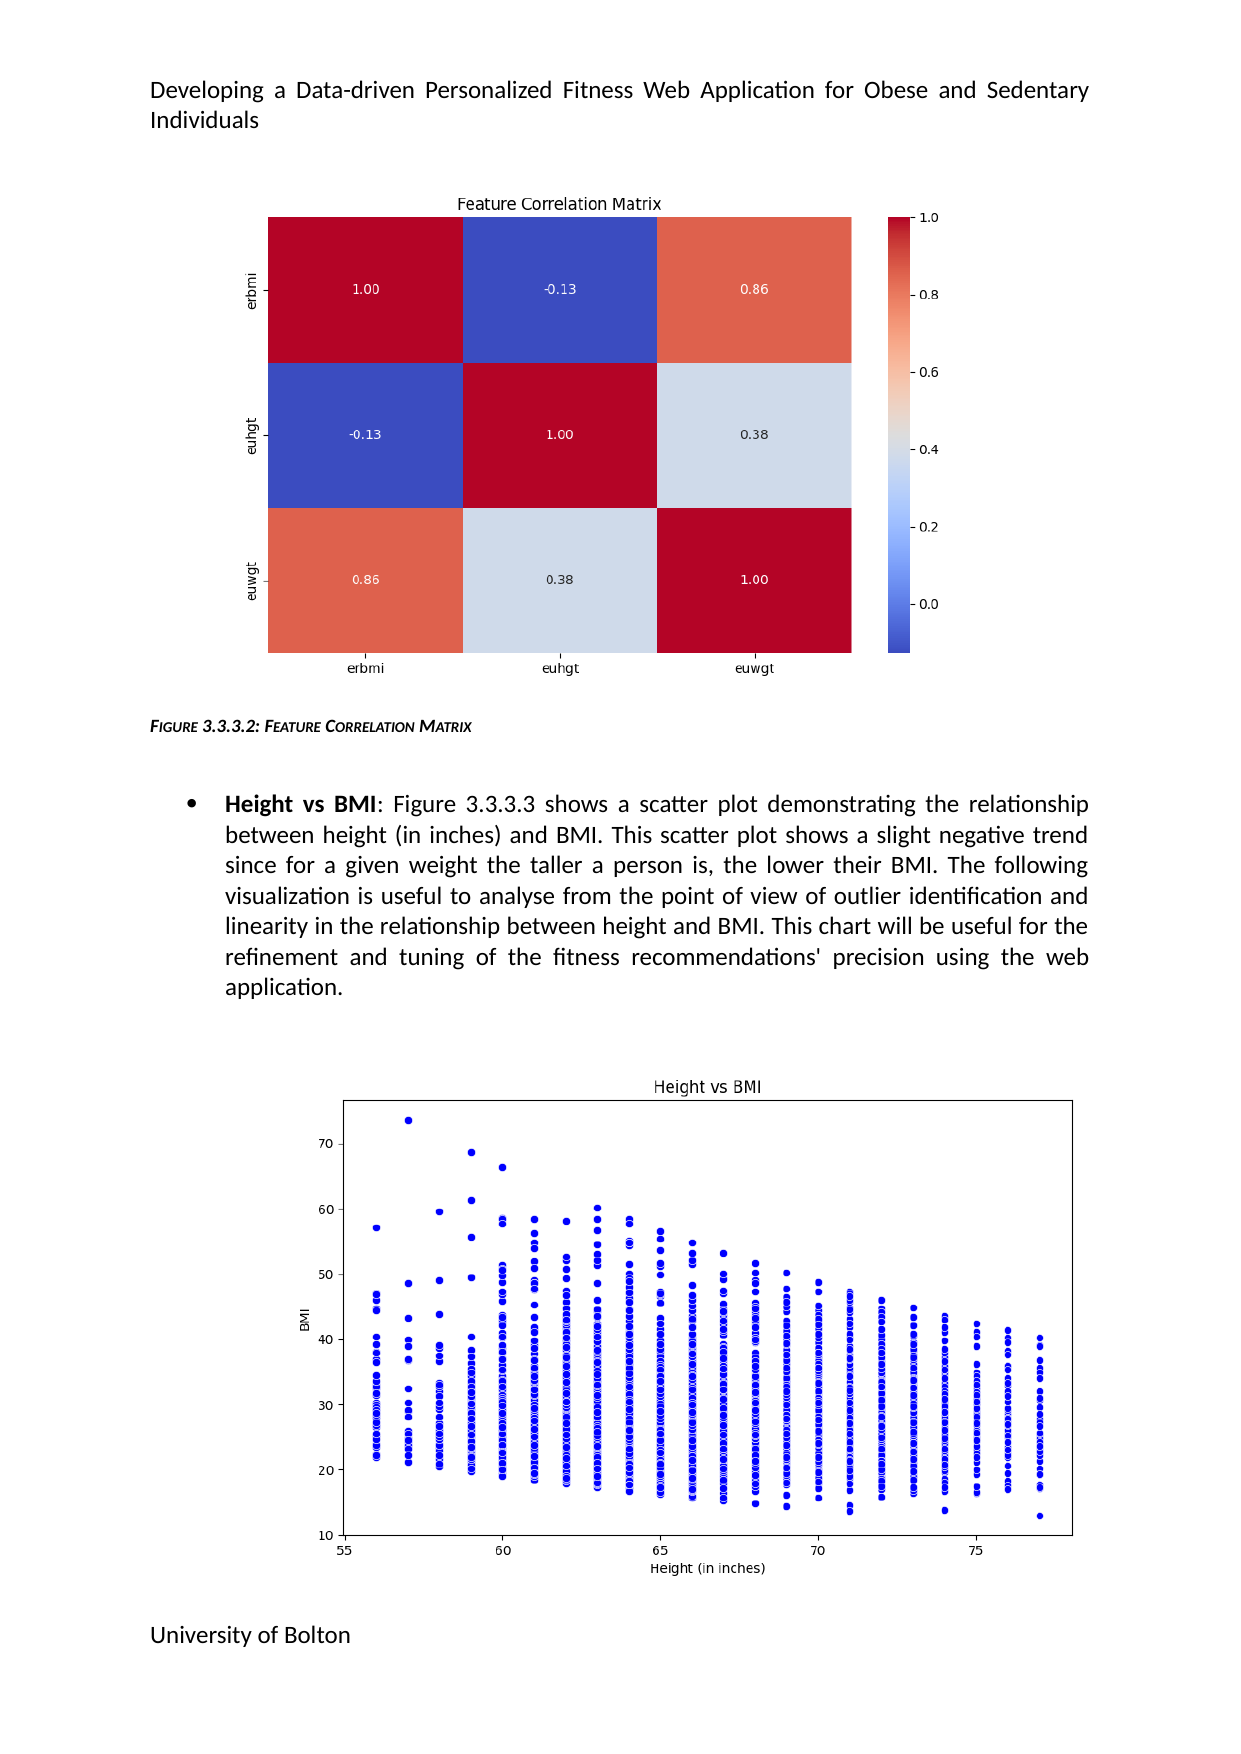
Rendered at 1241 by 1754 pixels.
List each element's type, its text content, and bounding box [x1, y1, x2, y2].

picture [150, 150, 1091, 715]
list Height vs BMI: Figure 3.3.3.3 shows a scatter plot demonstrating the relationship between height (in inches) and BMI. This scatter plot shows a slight negative trend since for a given weight the taller a person is, the lower their BMI. The following visualization is useful to analyse from the point of view of outlier identification and linearity in the relationship between height and BMI. This chart will be useful for the refinement and tuning of the fitness recommendations' precision using the web application. [187, 788, 1090, 1002]
picture [225, 1032, 1166, 1597]
text Figure 3.3.3.2: Feature Correlation Matrix [150, 715, 1090, 737]
